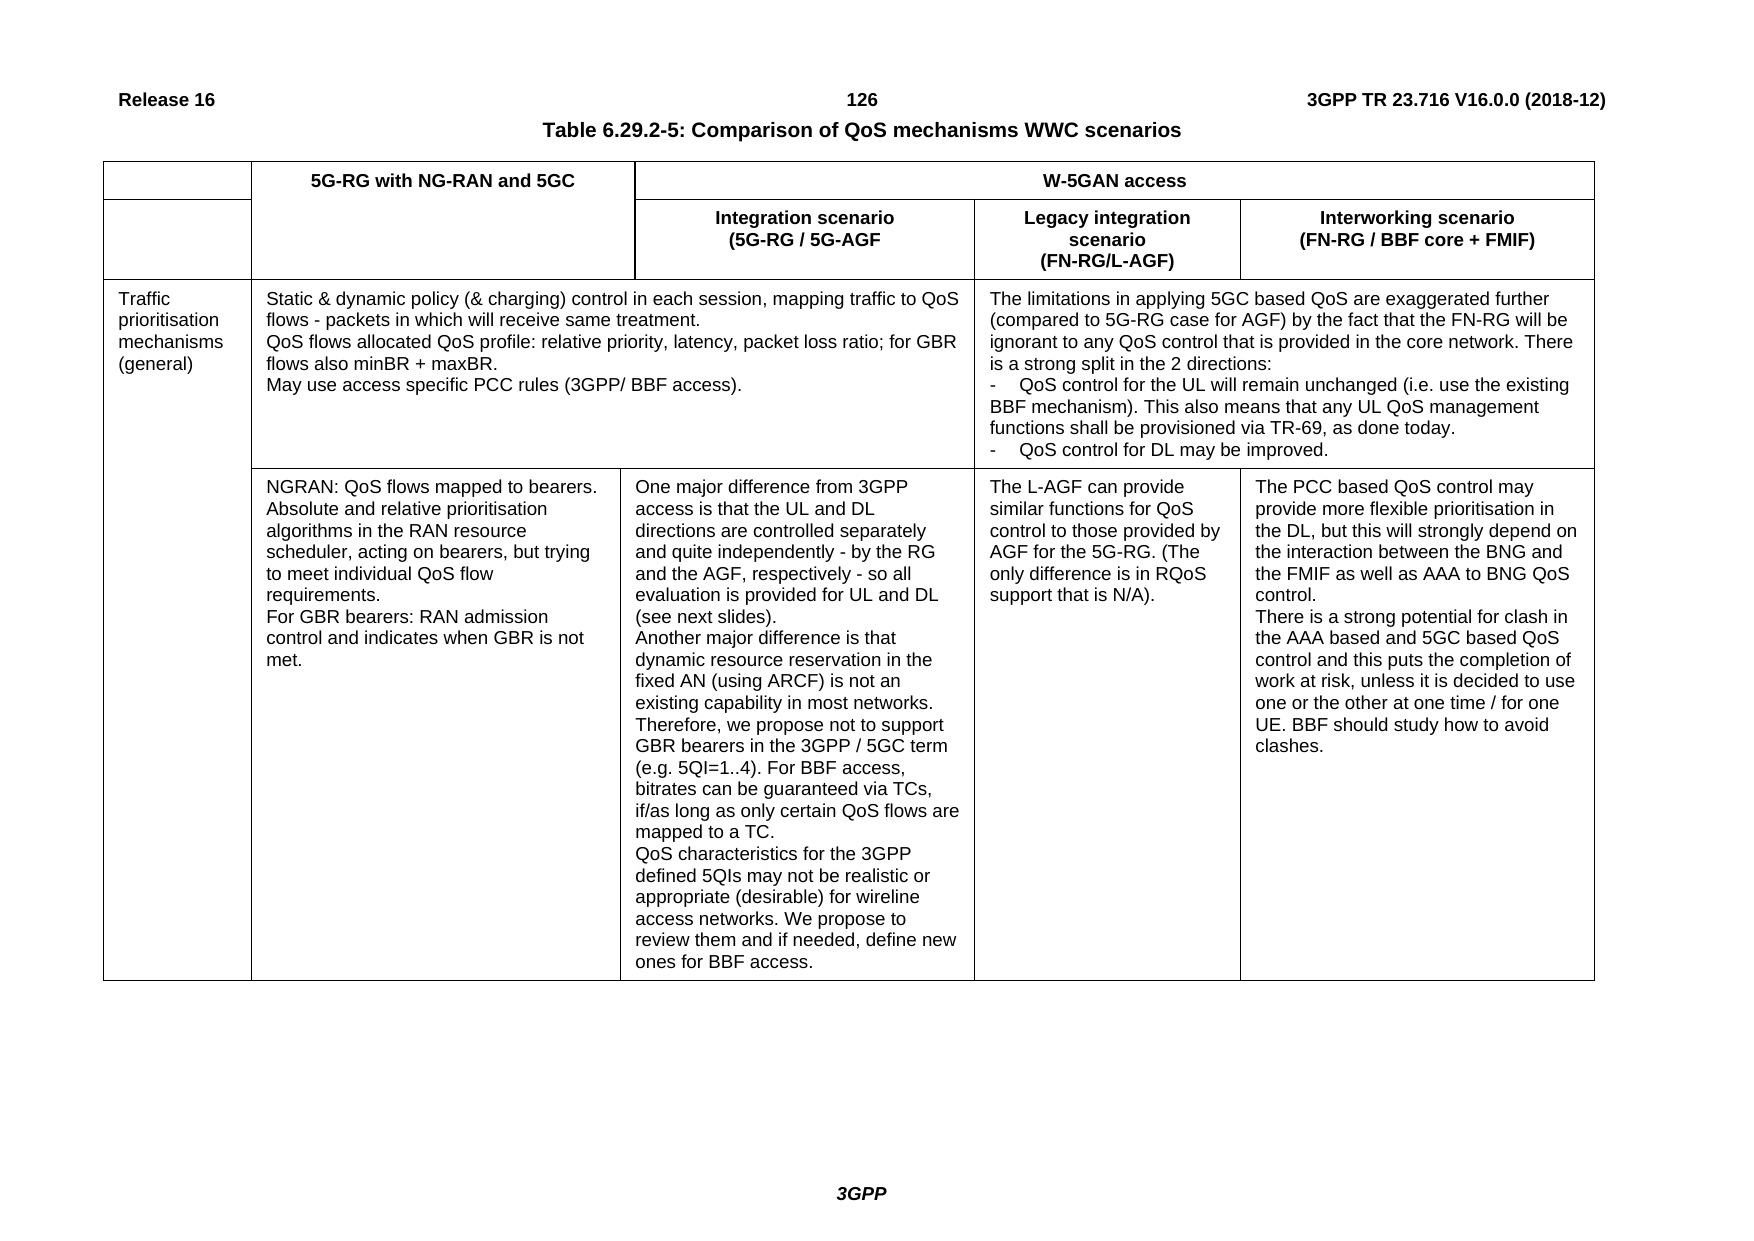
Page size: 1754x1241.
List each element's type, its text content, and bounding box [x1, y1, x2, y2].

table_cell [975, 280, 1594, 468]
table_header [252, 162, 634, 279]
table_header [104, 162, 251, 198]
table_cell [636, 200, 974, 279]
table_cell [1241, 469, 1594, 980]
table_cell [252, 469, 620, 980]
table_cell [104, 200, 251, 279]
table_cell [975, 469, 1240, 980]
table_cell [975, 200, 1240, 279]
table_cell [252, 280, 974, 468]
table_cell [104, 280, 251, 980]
text Table 6.29.2-5: Comparison of QoS mechanisms WWC scenarios [118, 118, 1606, 142]
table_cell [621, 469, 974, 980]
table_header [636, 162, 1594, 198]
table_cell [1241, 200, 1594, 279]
